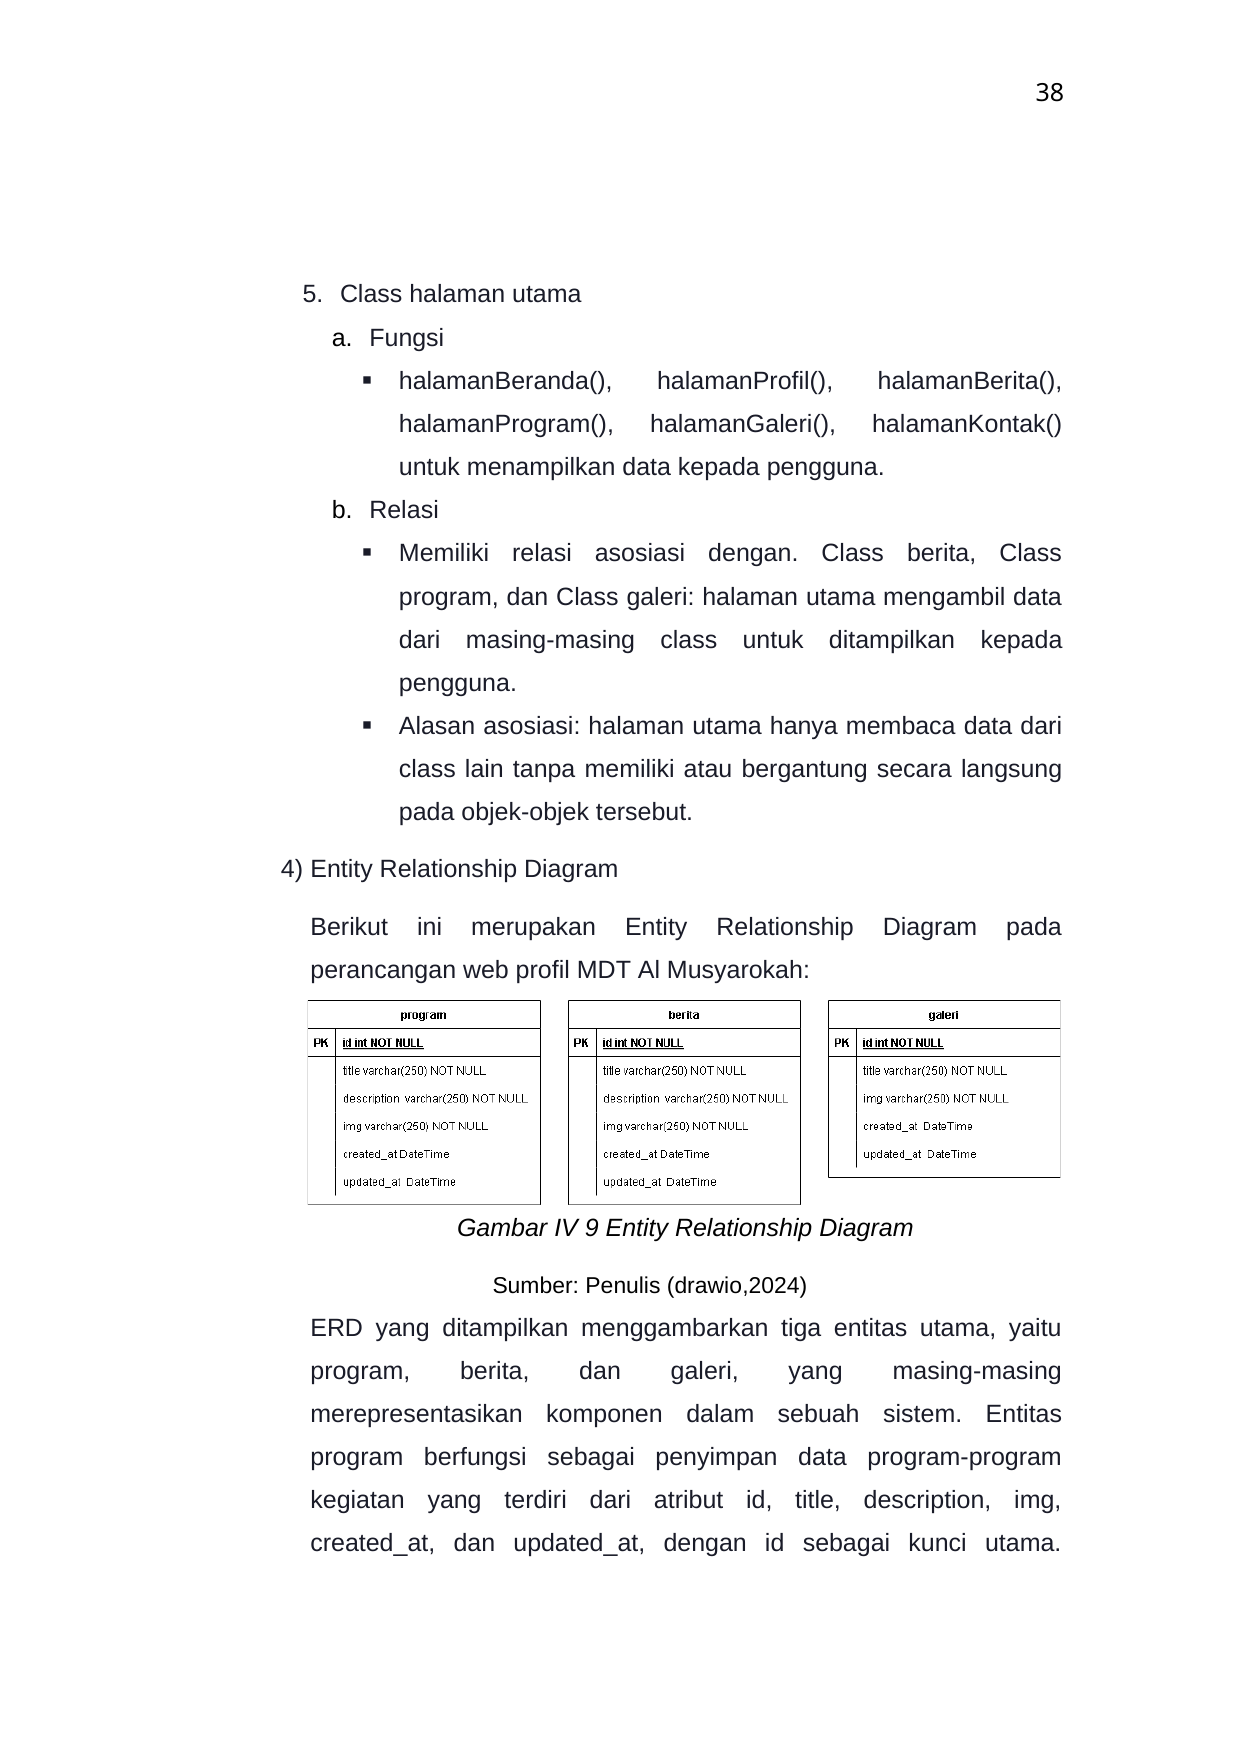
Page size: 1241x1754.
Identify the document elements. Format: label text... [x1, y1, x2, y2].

list Class halaman utama [302, 279, 1063, 308]
list Alasan asosiasi: halaman utama hanya membaca data dari class lain tanpa memiliki atau bergantung secara langsung pada objek-objek tersebut. [361, 711, 1063, 826]
list Relasi [332, 495, 1063, 524]
list Fungsi [332, 322, 1063, 351]
list Entity Relationship Diagram [281, 854, 1050, 883]
text Berikut ini merupakan Entity Relationship Diagram pada perancangan web profil MDT Al Musyarokah: [310, 912, 1063, 984]
list halamanBeranda(), halamanProfil(), halamanBerita(), halamanProgram(), halamanGaleri(), halamanKontak() untuk menampilkan data kepada pengguna. [361, 366, 1063, 481]
picture [307, 1000, 1061, 1205]
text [310, 1313, 1063, 1557]
list Memiliki relasi asosiasi dengan. Class berita, Class program, dan Class galeri: halaman utama mengambil data dari masing-masing class untuk ditampilkan kepada pengguna. [361, 538, 1063, 696]
